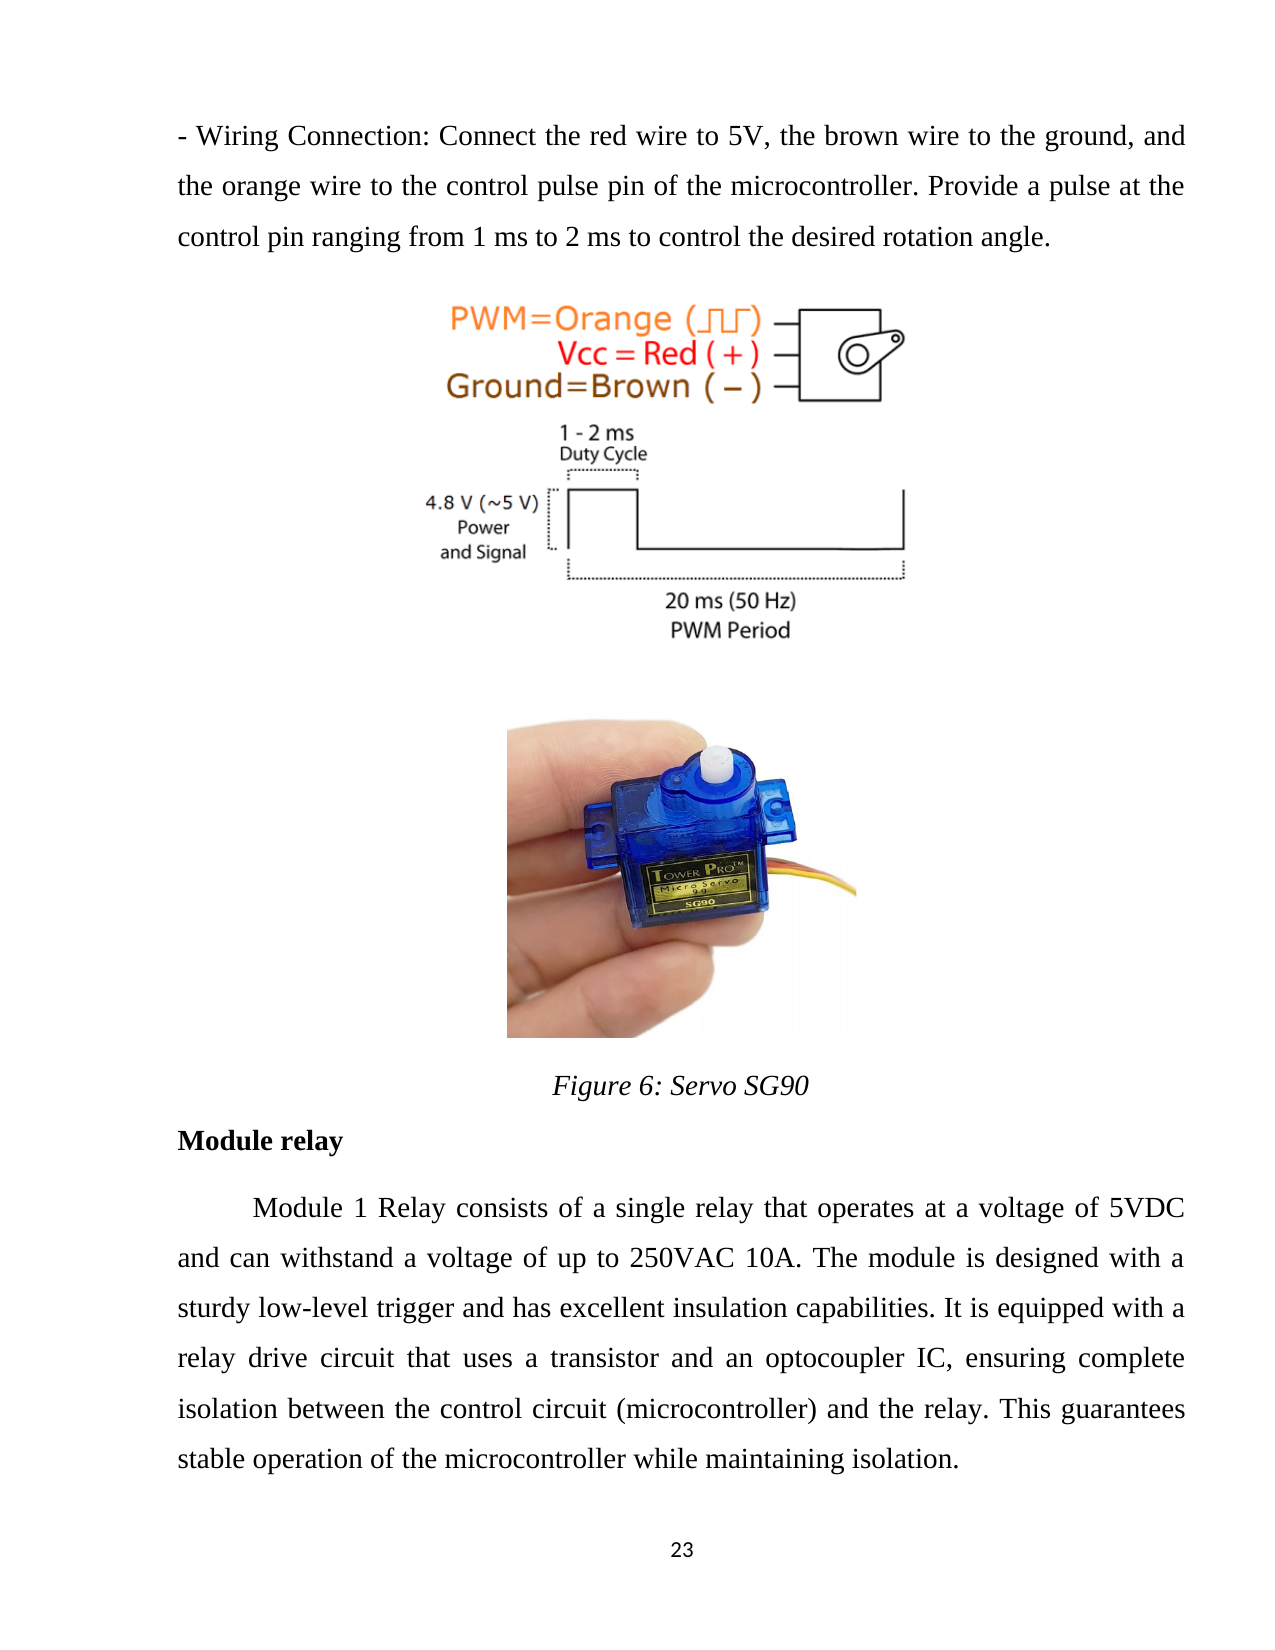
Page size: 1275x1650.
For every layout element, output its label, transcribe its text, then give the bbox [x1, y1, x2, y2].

text Module relay [177, 1123, 1186, 1156]
text Figure 6: Servo SG90 [177, 1068, 1186, 1102]
text Module 1 Relay consists of a single relay that operates at a voltage of 5VDC and can withstand a voltage of up to 250VAC 10A. The module is designed with a sturdy low-level trigger and has excellent insulation capabilities. It is equipped with a relay drive circuit that uses a transistor and an optocoupler IC, ensuring complete isolation between the control circuit (microcontroller) and the relay. This guarantees stable operation of the microcontroller while maintaining isolation. [177, 1190, 1186, 1475]
text - Wiring Connection: Connect the red wire to 5V, the brown wire to the ground, and the orange wire to the control pulse pin of the microcontroller. Provide a pulse at the control pin ranging from 1 ms to 2 ms to control the desired rotation angle. [177, 118, 1186, 252]
picture [394, 285, 970, 658]
picture [507, 688, 857, 1038]
